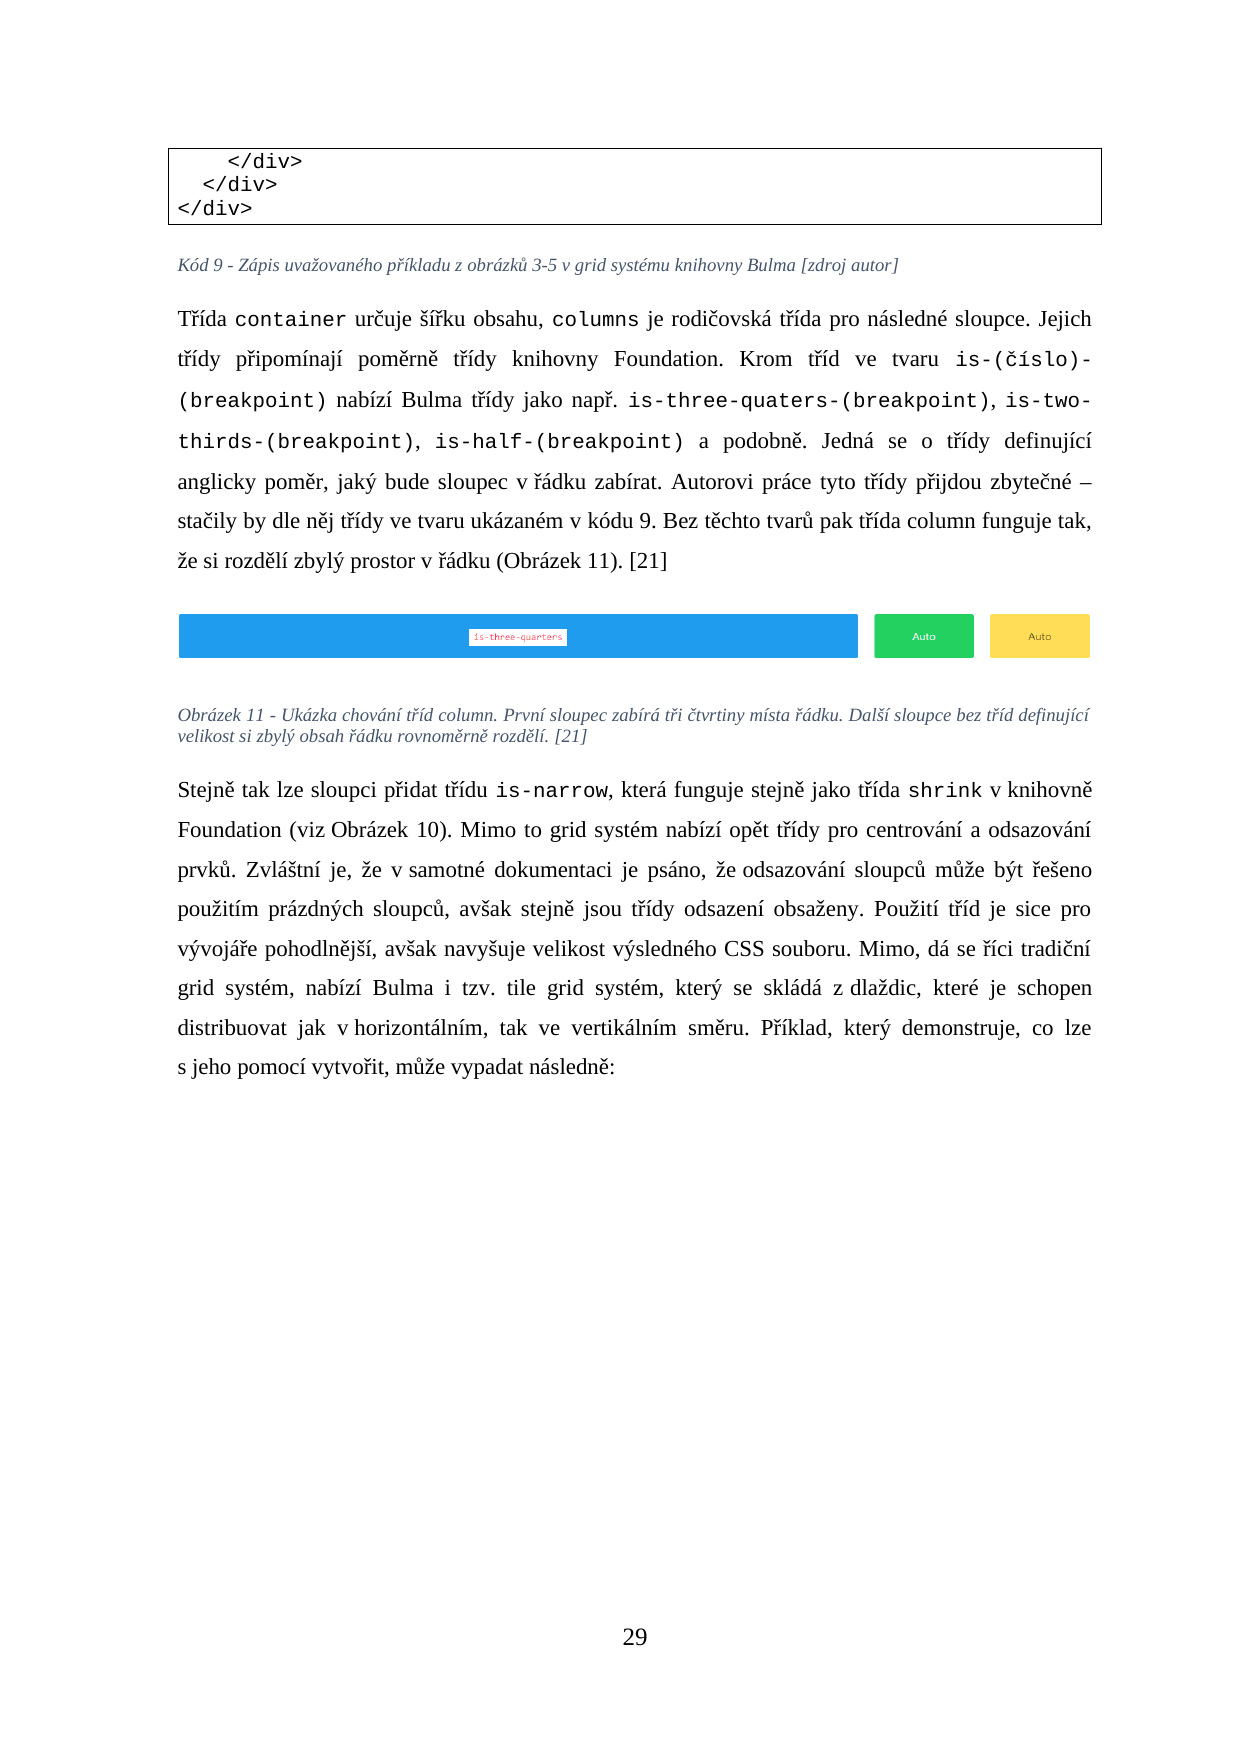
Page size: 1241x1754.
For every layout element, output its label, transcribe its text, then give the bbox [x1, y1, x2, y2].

text Stejně tak lze sloupci přidat třídu is-narrow, která funguje stejně jako třída shrink v knihovně Foundation (viz Obrázek 10). Mimo to grid systém nabízí opět třídy pro centrování a odsazování prvků. Zvláštní je, že v samotné dokumentaci je psáno, že odsazování sloupců může být řešeno použitím prázdných sloupců, avšak stejně jsou třídy odsazení obsaženy. Použití tříd je sice pro vývojáře pohodlnější, avšak navyšuje velikost výsledného CSS souboru. Mimo, dá se říci tradiční grid systém, nabízí Bulma i tzv. tile grid systém, který se skládá z dlaždic, které je schopen distribuovat jak v horizontálním, tak ve vertikálním směru. Příklad, který demonstruje, co lze s jeho pomocí vytvořit, může vypadat následně: [177, 776, 1092, 1080]
text Třída container určuje šířku obsahu, columns je rodičovská třída pro následné sloupce. Jejich třídy připomínají poměrně třídy knihovny Foundation. Krom tříd ve tvaru is-(číslo)-(breakpoint) nabízí Bulma třídy jako např. is-three-quaters-(breakpoint), is-two-thirds-(breakpoint), is-half-(breakpoint) a podobně. Jedná se o třídy definující anglicky poměr, jaký bude sloupec v řádku zabírat. Autorovi práce tyto třídy přijdou zbytečné – stačily by dle něj třídy ve tvaru ukázaném v kódu 9. Bez těchto tvarů pak třída column funguje tak, že si rozdělí zbylý prostor v řádku (Obrázek 11). [21] [177, 305, 1092, 573]
text Kód 9 - Zápis uvažovaného příkladu z obrázků 3-5 v grid systému knihovny Bulma [zdroj autor] [177, 254, 1092, 276]
picture [177, 611, 1093, 662]
text Obrázek 11 - Ukázka chování tříd column. První sloupec zabírá tři čtvrtiny místa řádku. Další sloupce bez tříd definující velikost si zbylý obsah řádku rovnoměrně rozdělí. [21] [177, 703, 1092, 747]
text </div> [169, 149, 1101, 174]
text </div> [169, 195, 1101, 224]
text </div> [177, 174, 1092, 195]
